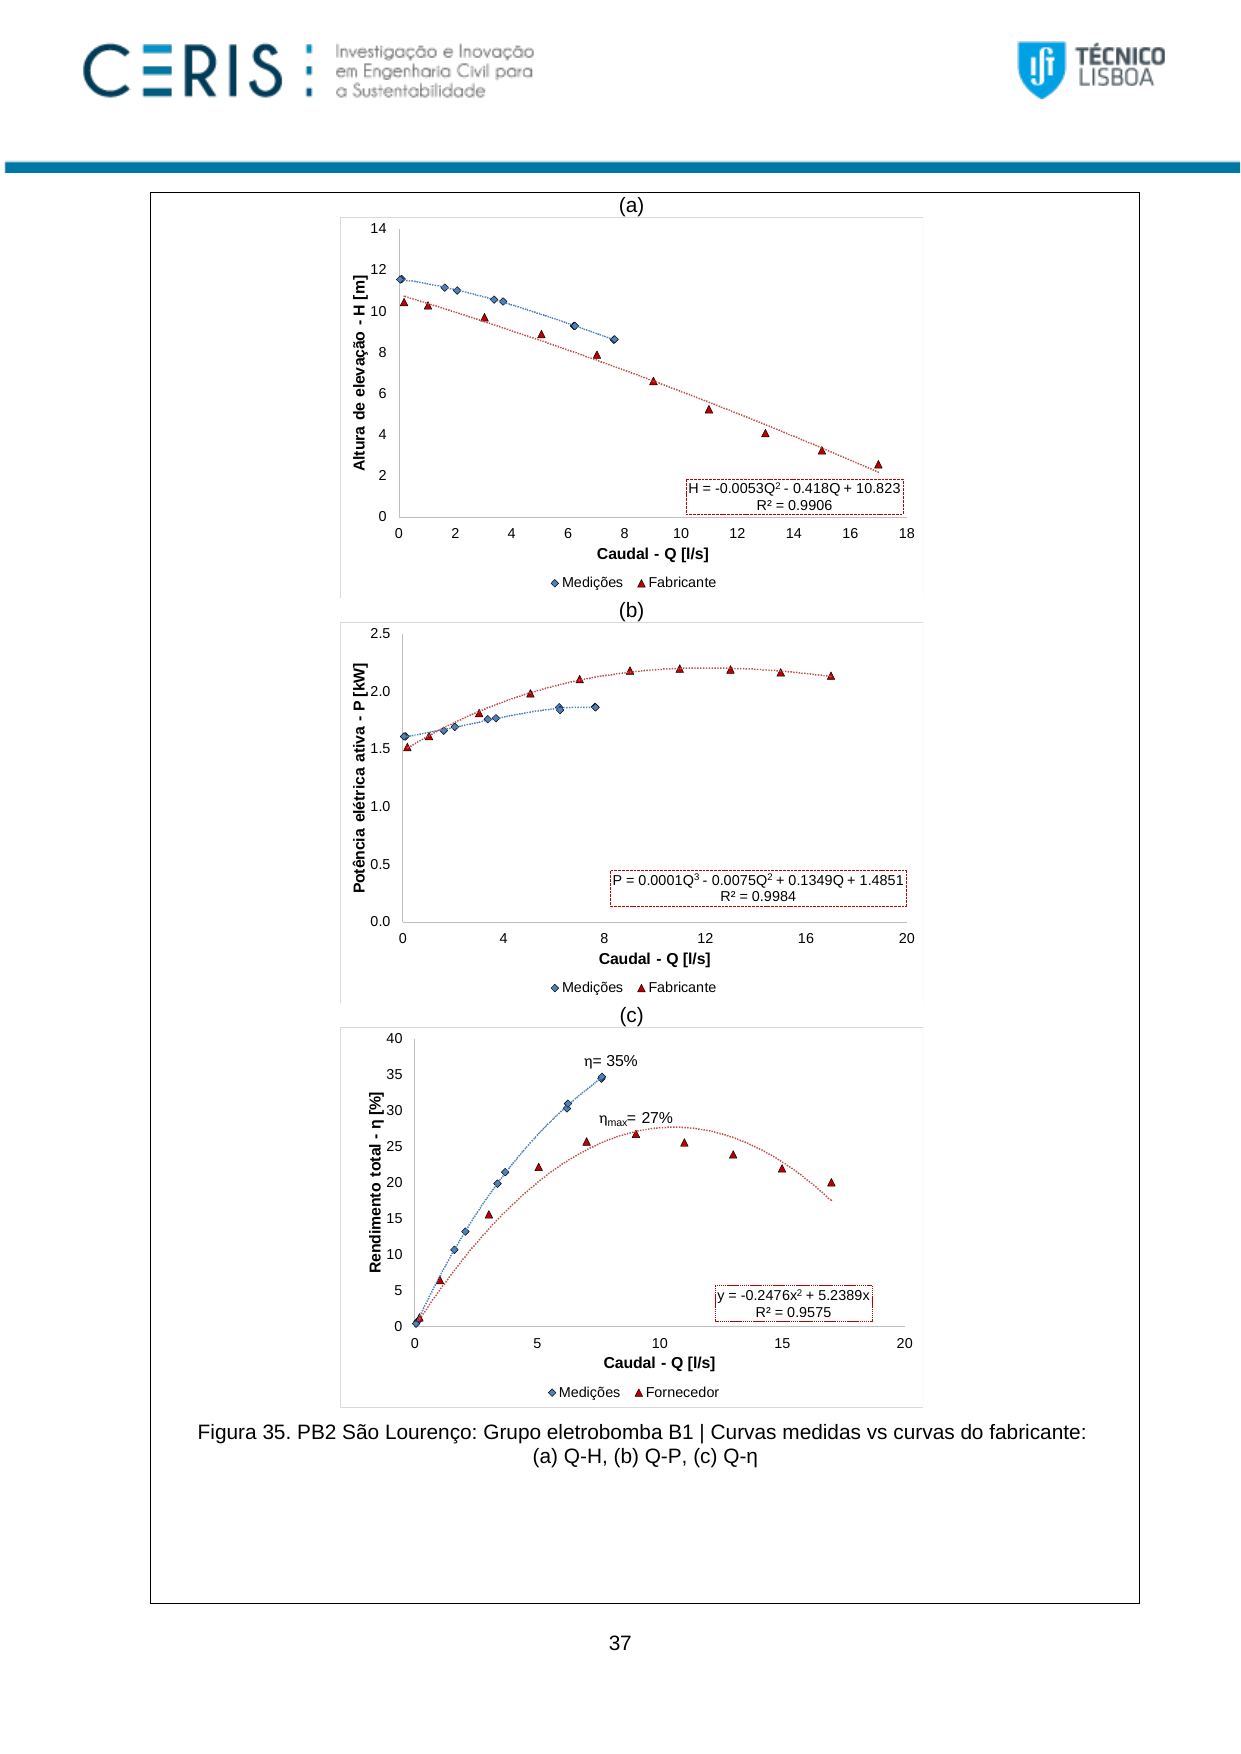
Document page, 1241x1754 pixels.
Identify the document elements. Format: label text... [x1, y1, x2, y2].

picture [4, 1, 1241, 173]
